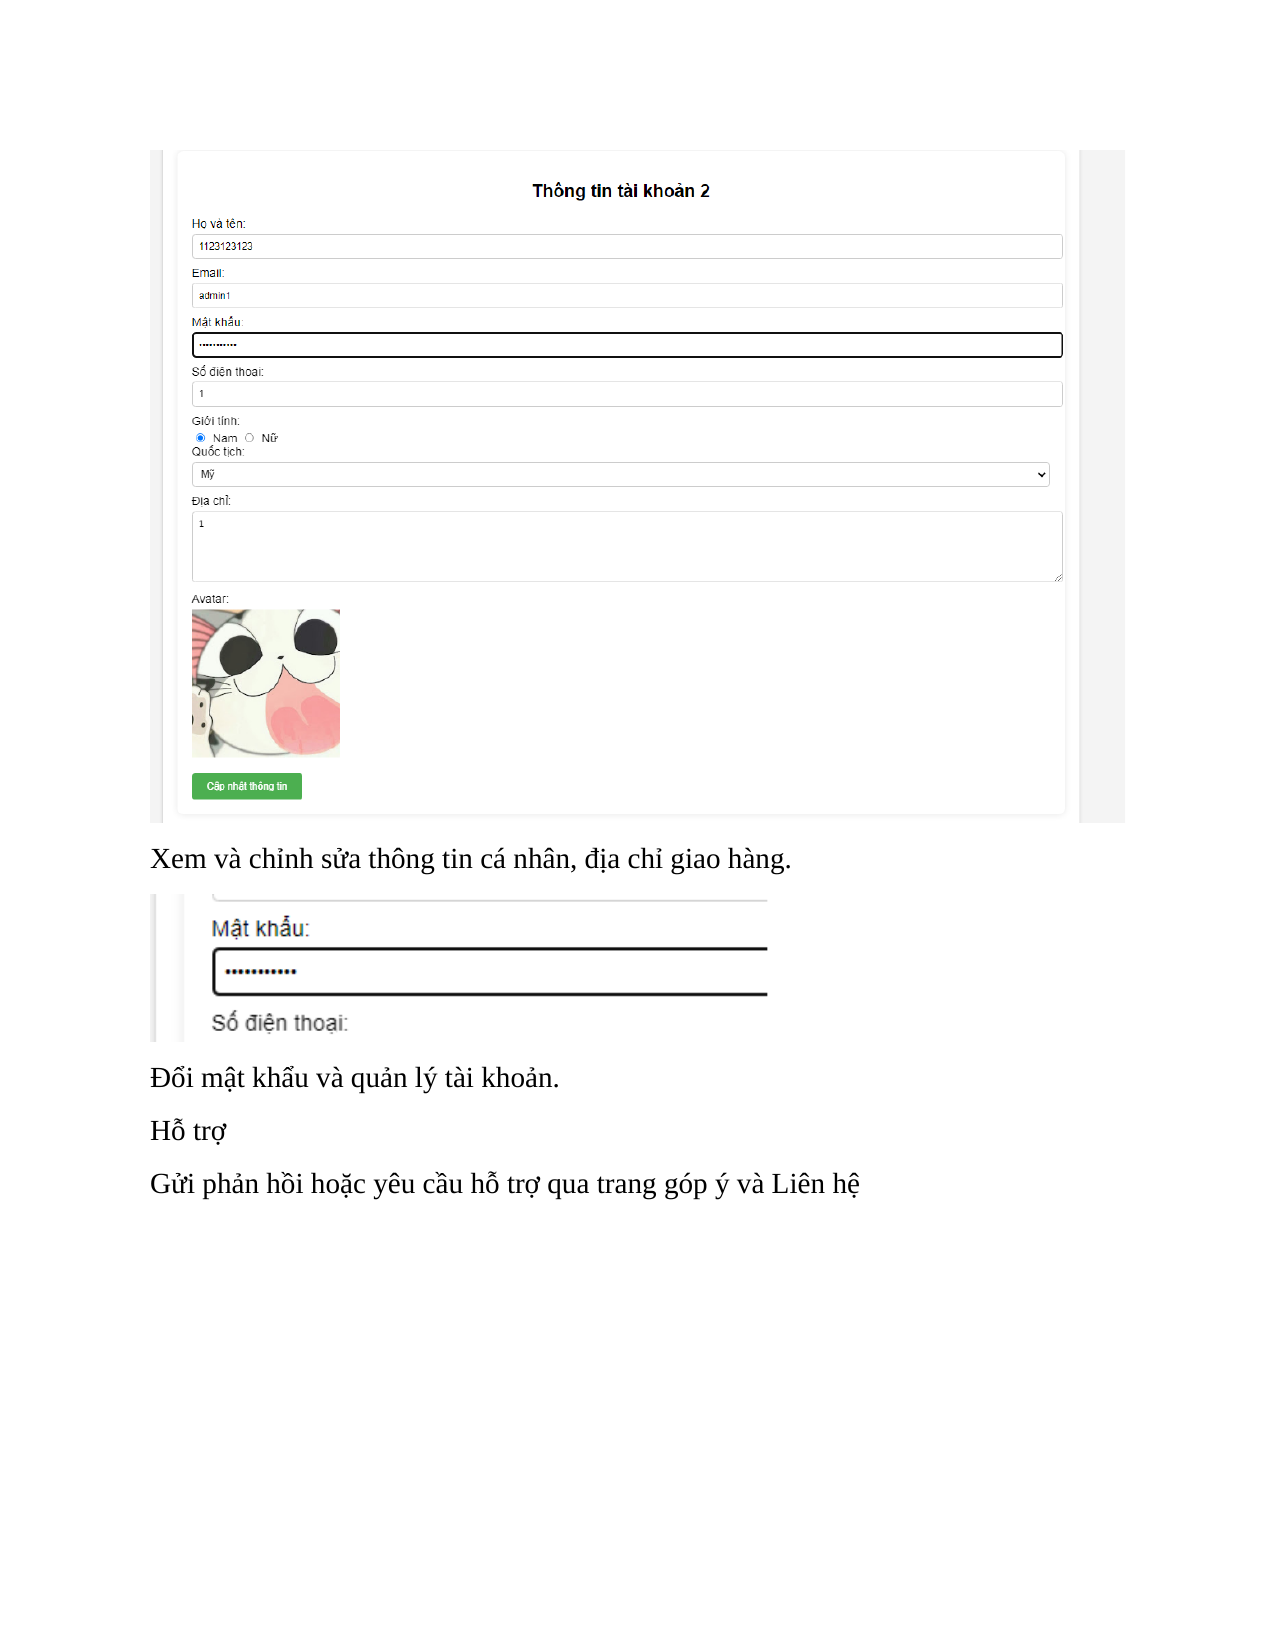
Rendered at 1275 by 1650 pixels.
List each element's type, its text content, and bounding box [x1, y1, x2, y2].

text Đổi mật khẩu và quản lý tài khoản. [150, 1060, 1125, 1094]
picture [150, 894, 768, 1042]
text Gửi phản hồi hoặc yêu cầu hỗ trợ qua trang góp ý và Liên hệ [150, 1166, 1125, 1199]
picture [150, 150, 1125, 823]
text Xem và chỉnh sửa thông tin cá nhân, địa chỉ giao hàng. [150, 841, 1125, 875]
text Hỗ trợ [150, 1113, 1125, 1147]
